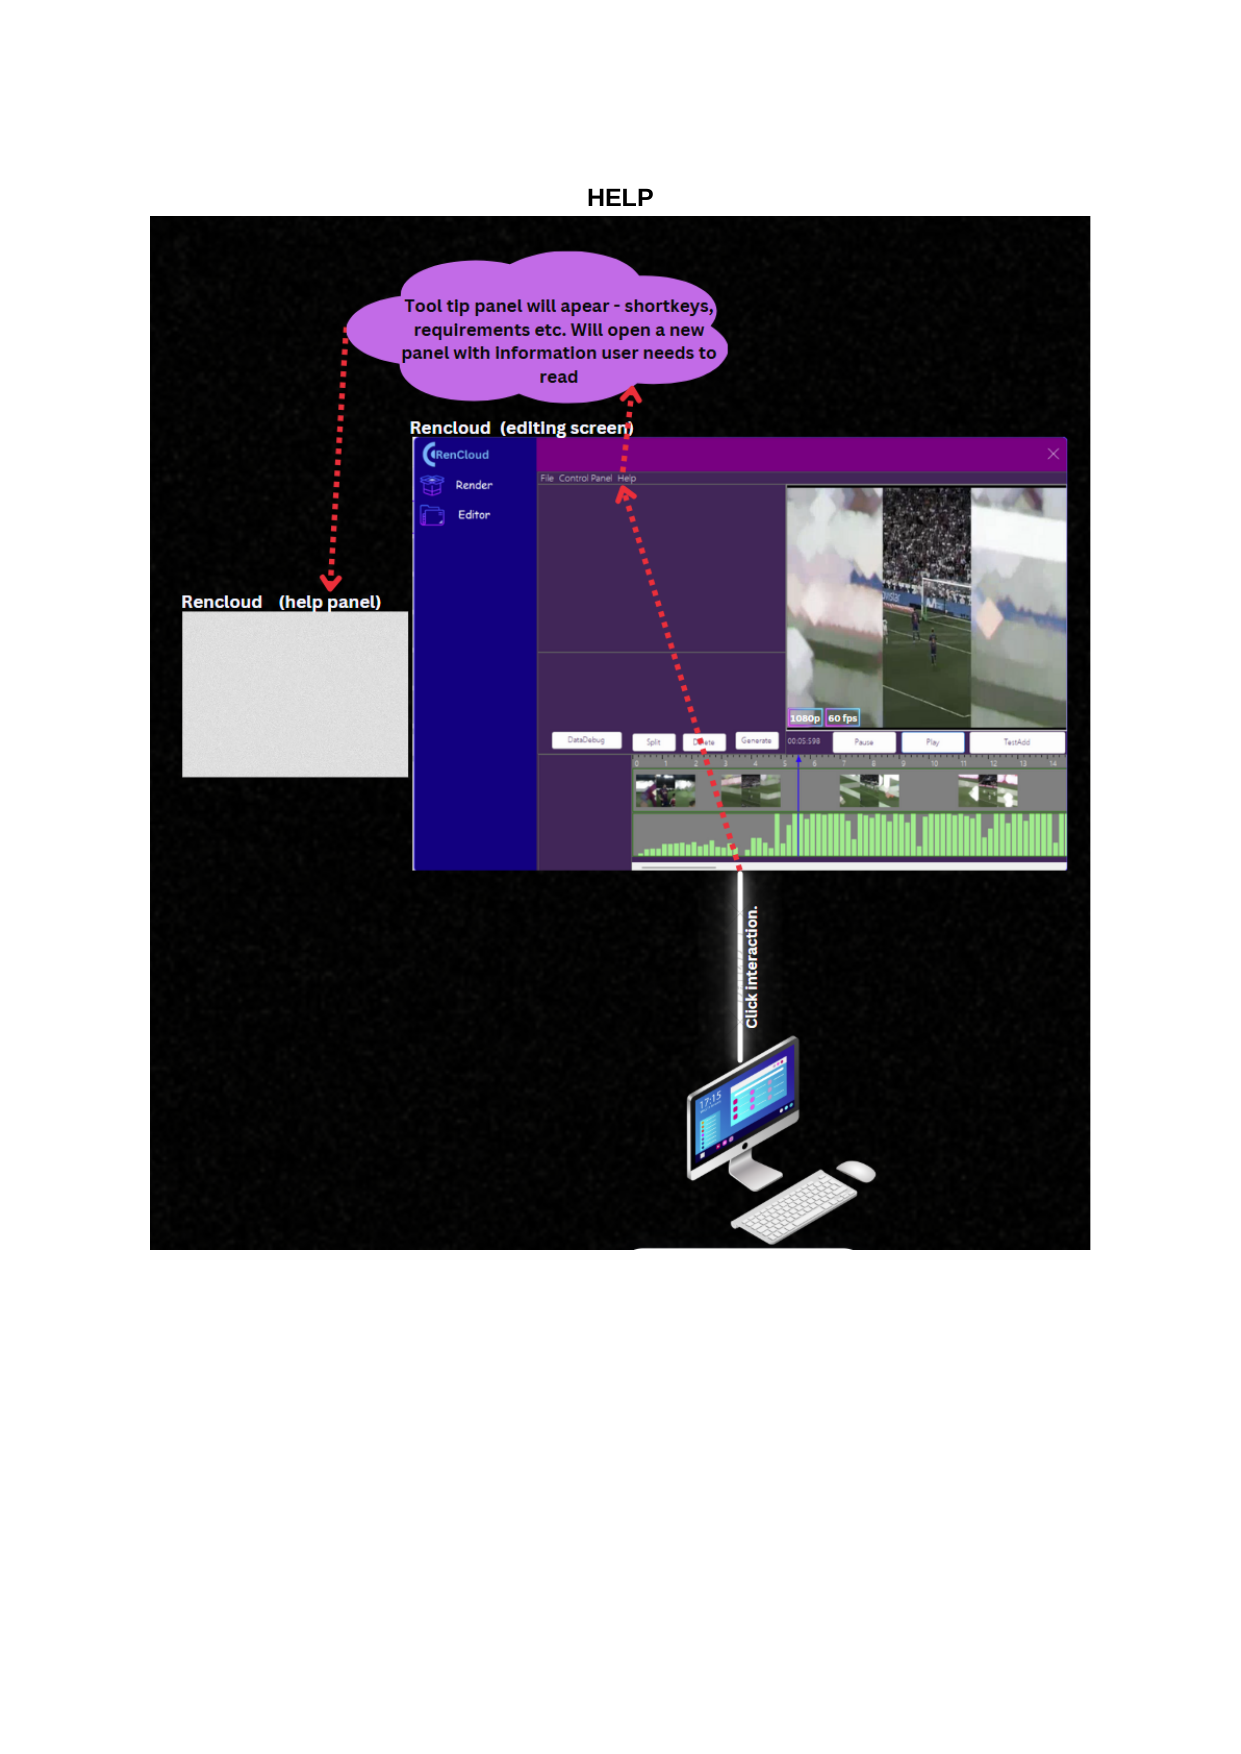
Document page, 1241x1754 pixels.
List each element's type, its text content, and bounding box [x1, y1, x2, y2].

picture [150, 216, 1091, 1250]
text HELP [150, 183, 1090, 212]
